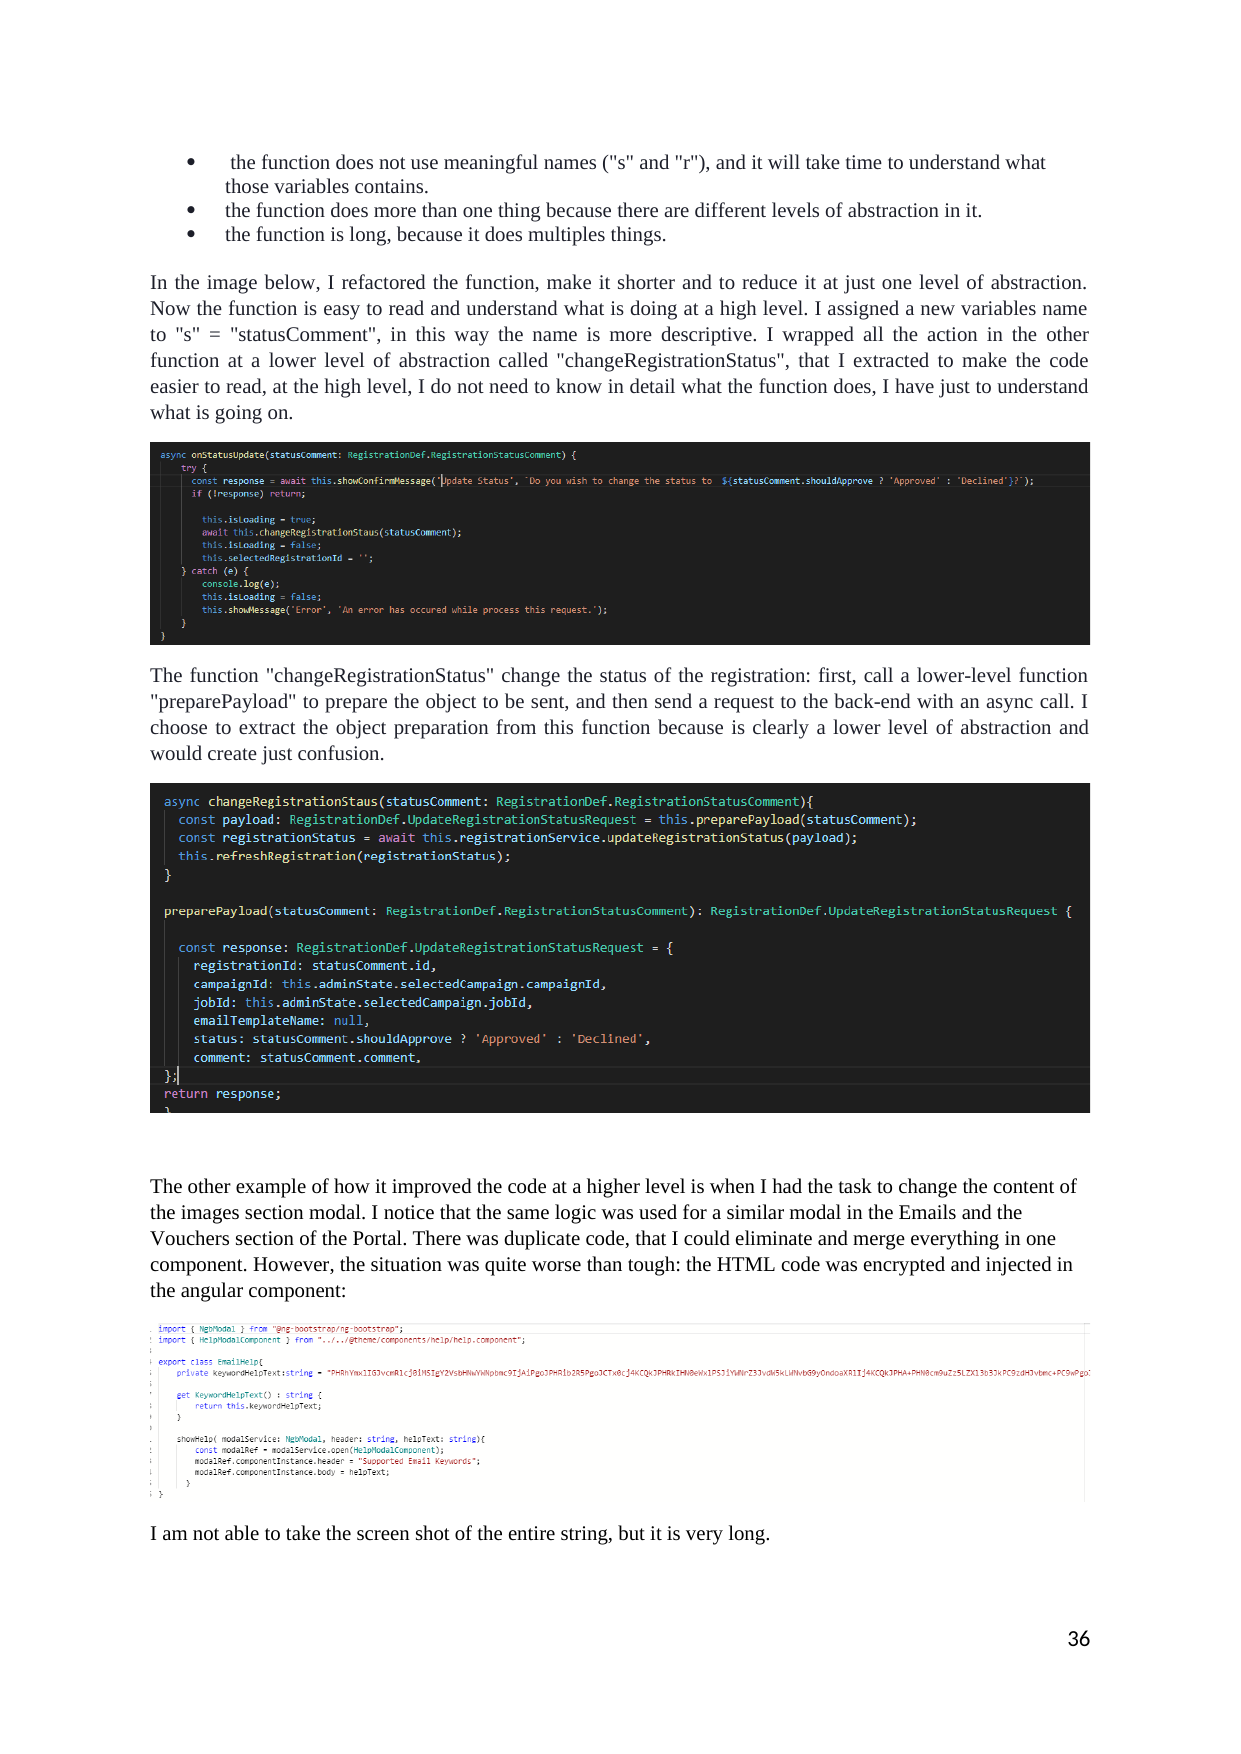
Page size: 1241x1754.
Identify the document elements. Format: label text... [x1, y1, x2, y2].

list the function does not use meaningful names ("s" and "r"), and it will take time to understand what those variables contains. [187, 150, 1090, 198]
list the function does more than one thing because there are different levels of abstraction in it. [187, 198, 1090, 222]
picture [150, 783, 1091, 1113]
list the function is long, because it does multiples things. [187, 222, 1090, 246]
picture [150, 442, 1091, 645]
text In the image below, I refactored the function, make it shorter and to reduce it at just one level of abstraction. Now the function is easy to read and understand what is doing at a high level. I assigned a new variables name to "s" = "statusComment", in this way the name is more descriptive. I wrapped all the action in the other function at a lower level of abstraction called "changeRegistrationStatus", that I extracted to make the code easier to read, at the high level, I do not need to know in detail what the function does, I have just to understand what is going on. [150, 270, 1090, 424]
text The function "changeRegistrationStatus" change the status of the registration: first, call a lower-level function "preparePayload" to prepare the object to be sent, and then send a request to the back-end with an async call. I choose to extract the object preparation from this function because is clearly a lower level of abstraction and would create just confusion. [150, 663, 1090, 765]
picture [150, 1320, 1091, 1502]
text I am not able to take the screen shot of the entire string, but it is very long. [150, 1521, 1090, 1545]
text The other example of how it improved the code at a higher level is when I had the task to change the content of the images section modal. I notice that the same logic was used for a similar modal in the Emails and the Vouchers section of the Portal. There was duplicate code, that I could eliminate and merge everything in one component. However, the situation was quite worse than tough: the HTML code was encrypted and injected in the angular component: [150, 1174, 1090, 1302]
